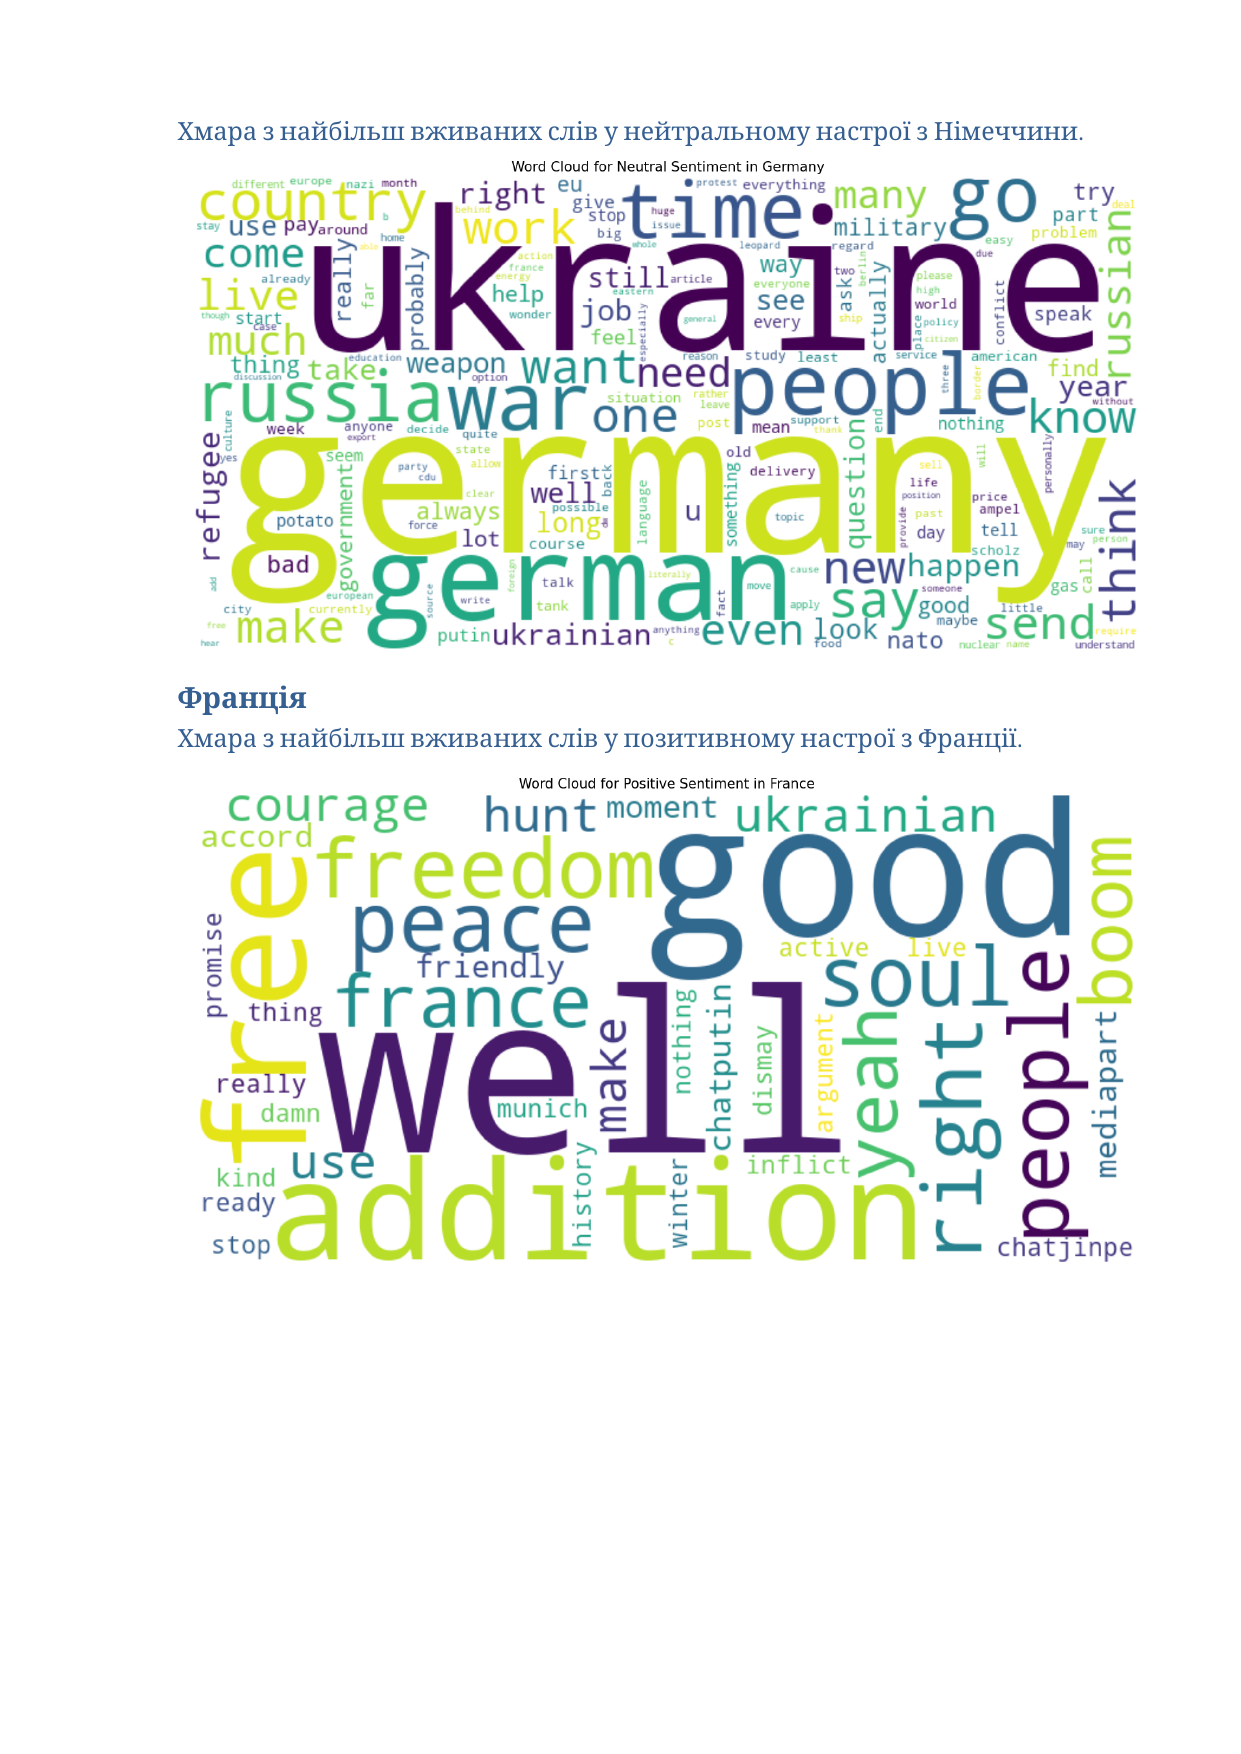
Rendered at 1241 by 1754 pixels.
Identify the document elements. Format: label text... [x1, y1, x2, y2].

subtitle Хмара з найбільш вживаних слів у нейтральному настрої з Німеччини. [177, 118, 1152, 147]
picture [177, 151, 1152, 657]
subtitle Хмара з найбільш вживаних слів у позитивному настрої з Франції. [177, 725, 1152, 753]
subtitle Франція [177, 682, 1152, 716]
picture [177, 757, 1152, 1269]
